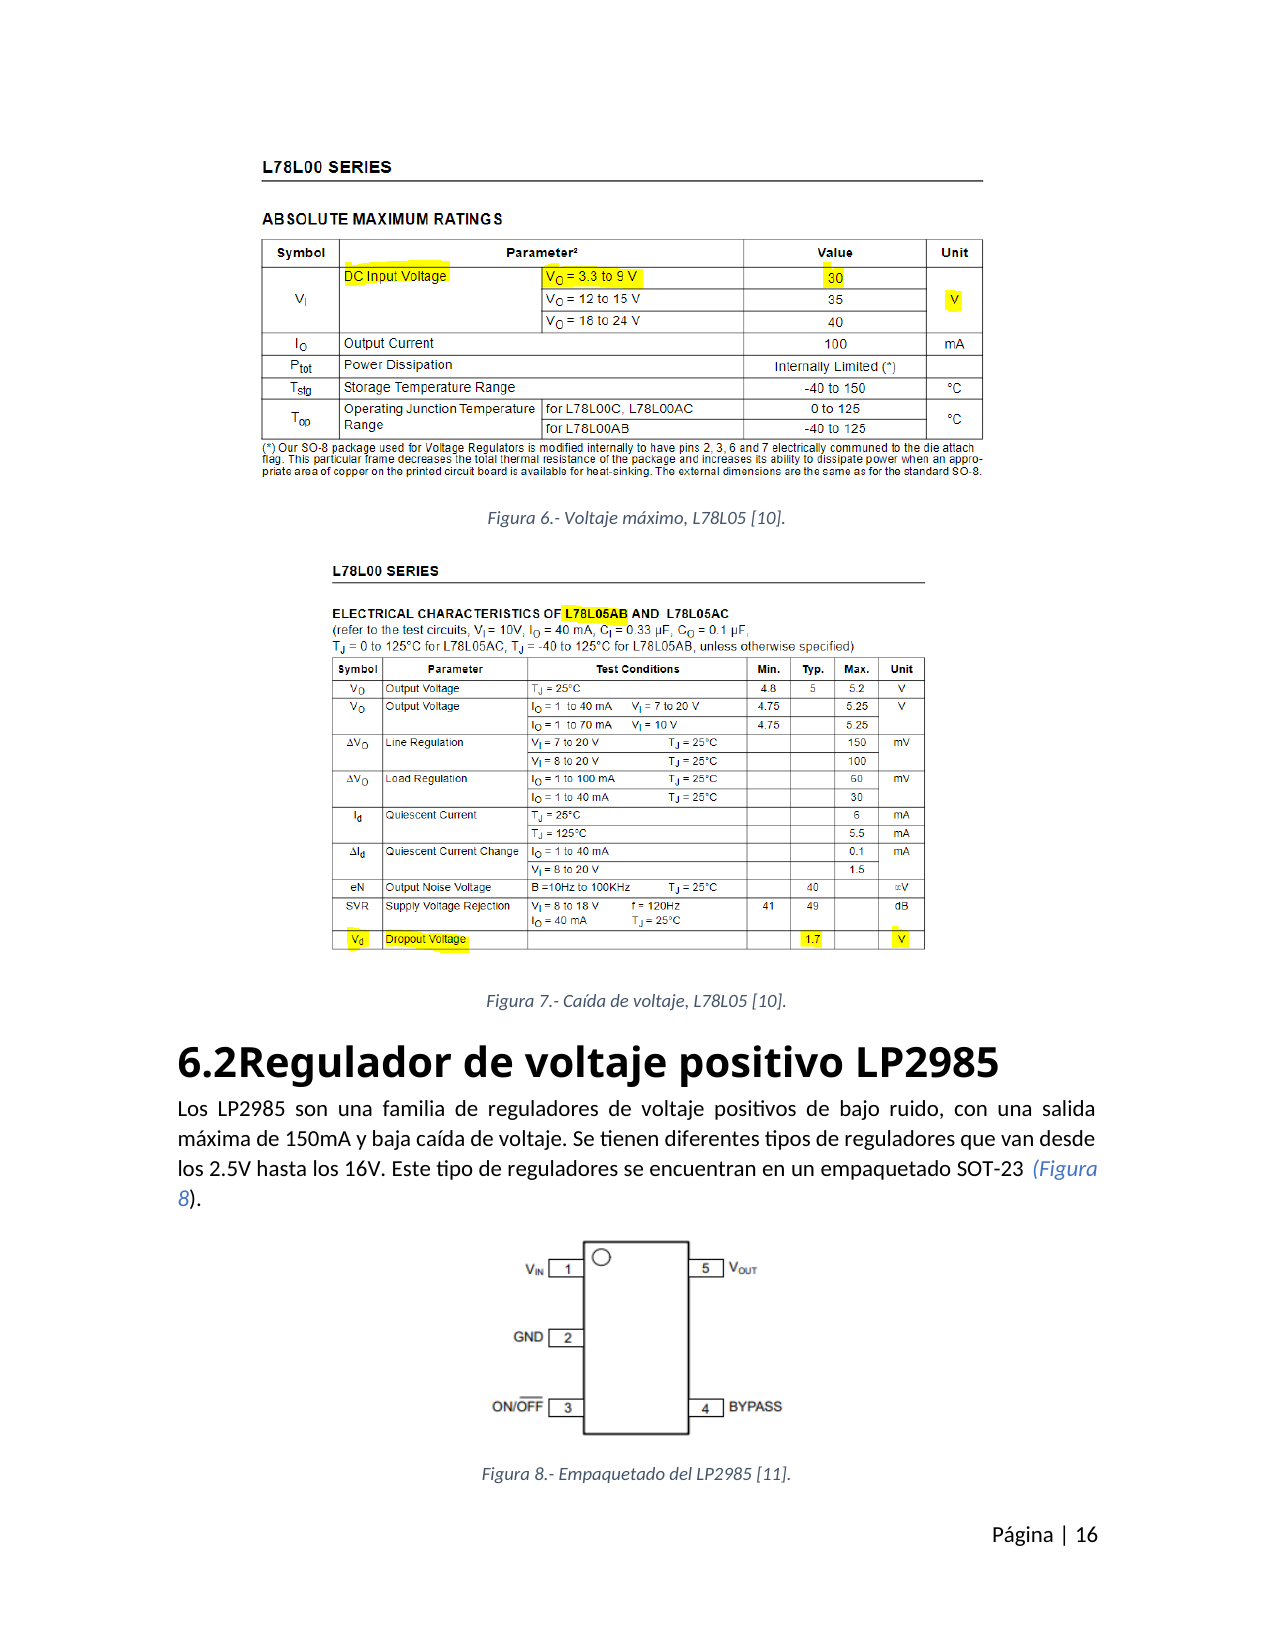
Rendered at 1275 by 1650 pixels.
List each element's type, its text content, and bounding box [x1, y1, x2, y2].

subtitle Regulador de voltaje positivo LP2985 [177, 1032, 1098, 1089]
text Figura .- Voltaje máximo, L78L05 . [177, 506, 1098, 529]
picture [481, 1231, 794, 1444]
text Los LP2985 son una familia de reguladores de voltaje positivos de bajo ruido, con una salida máxima de 150mA y baja caída de voltaje. Se tienen diferentes tipos de reguladores que van desde los 2.5V hasta los 16V. Este tipo de reguladores se encuentran en un empaquetado SOT-23 (Figura 8). [177, 1094, 1098, 1212]
picture [245, 147, 1030, 488]
text Figura .- Caída de voltaje, L78L05 . [177, 989, 1098, 1012]
picture [282, 550, 993, 970]
text Figura .- Empaquetado del LP2985 . [177, 1462, 1098, 1485]
